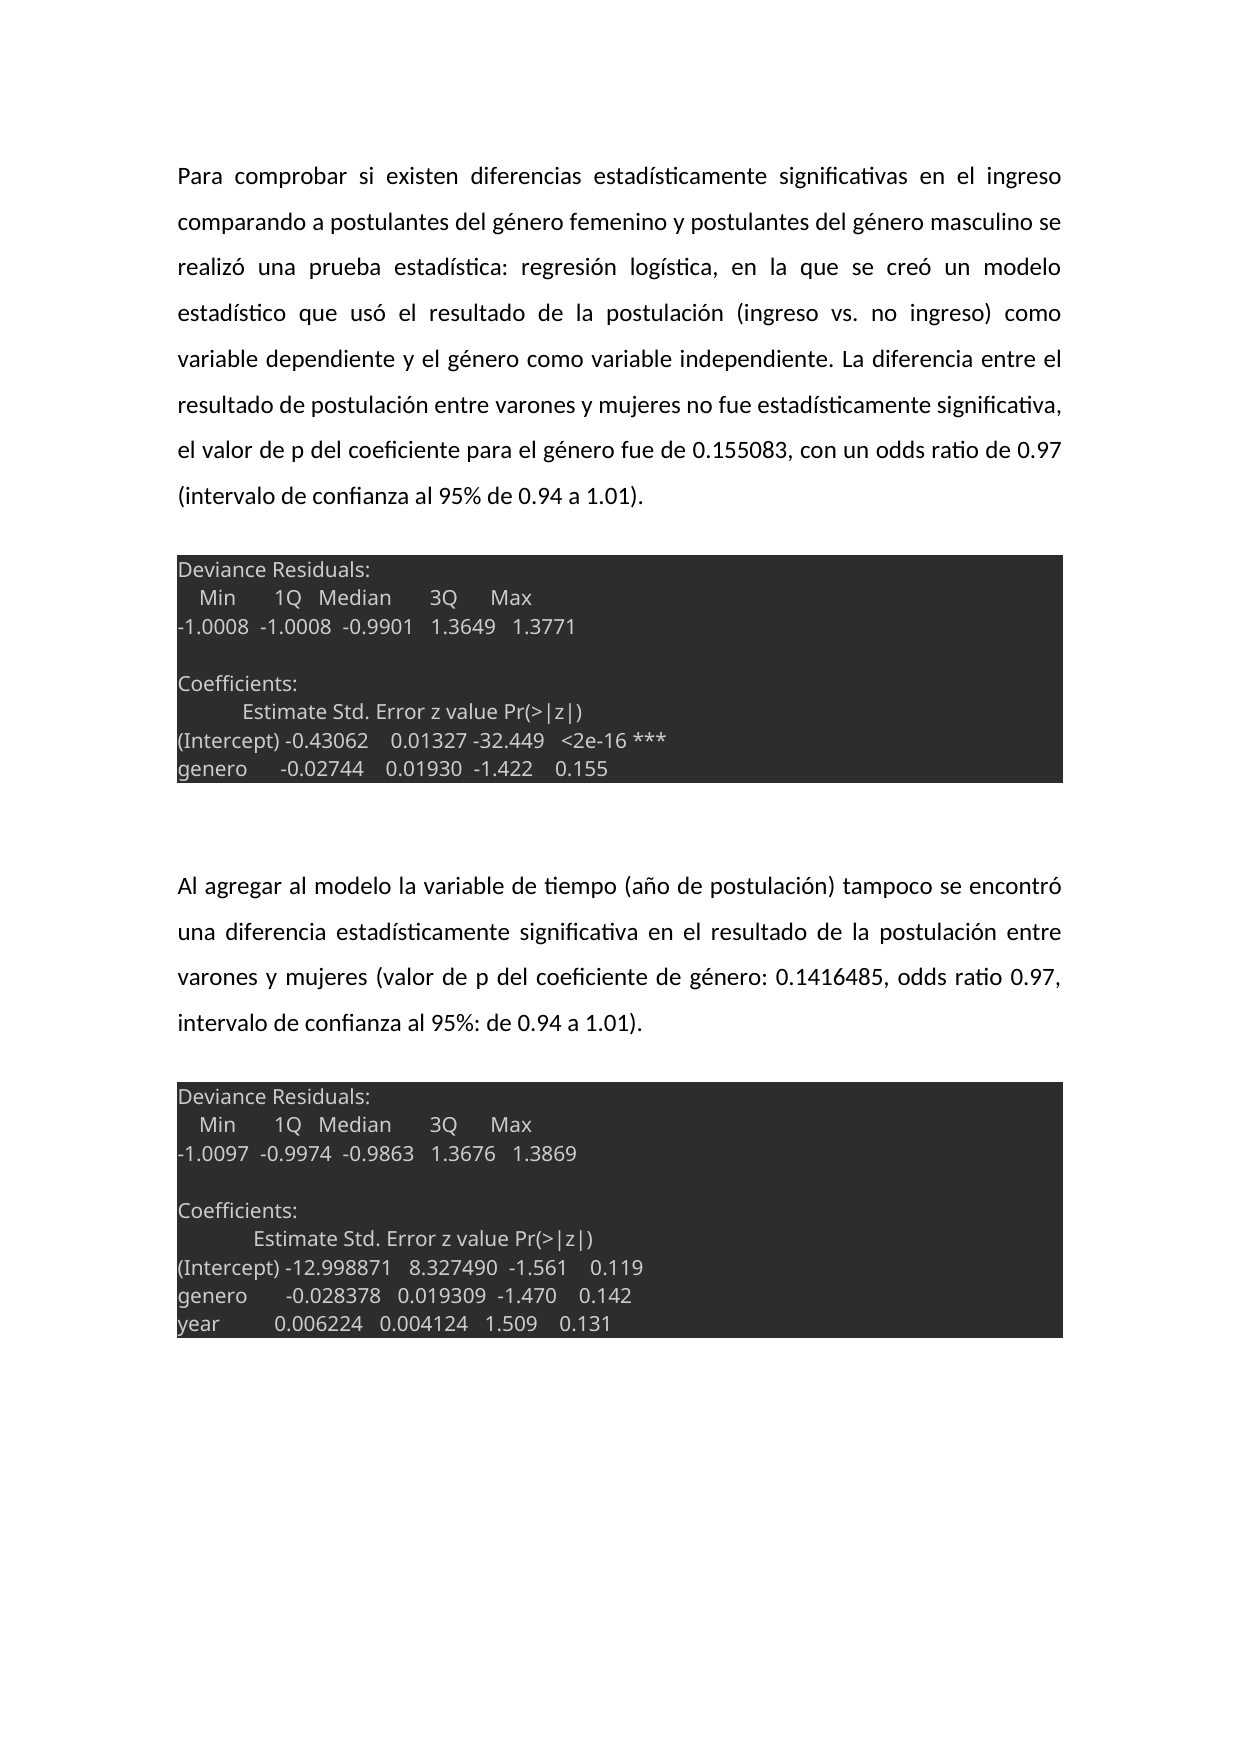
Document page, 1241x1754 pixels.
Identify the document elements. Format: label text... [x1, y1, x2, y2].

text Deviance Residuals: [177, 555, 1063, 583]
text -1.0008 -1.0008 -0.9901 1.3649 1.3771 [177, 612, 1063, 640]
text year 0.006224 0.004124 1.509 0.131 [177, 1309, 1063, 1338]
text -1.0097 -0.9974 -0.9863 1.3676 1.3869 [177, 1139, 1063, 1167]
text genero -0.02744 0.01930 -1.422 0.155 [177, 754, 1063, 783]
text Estimate Std. Error z value Pr(>|z|) [177, 1224, 1063, 1253]
text genero -0.028378 0.019309 -1.470 0.142 [177, 1281, 1063, 1309]
text (Intercept) -0.43062 0.01327 -32.449 <2e-16 *** [177, 726, 1063, 754]
text Min 1Q Median 3Q Max [177, 1111, 1063, 1139]
text Estimate Std. Error z value Pr(>|z|) [177, 697, 1063, 726]
text Deviance Residuals: [177, 1082, 1063, 1111]
text Para comprobar si existen diferencias estadísticamente significativas en el ingreso comparando a postulantes del género femenino y postulantes del género masculino se realizó una prueba estadística: regresión logística, en la que se creó un modelo estadístico que usó el resultado de la postulación (ingreso vs. no ingreso) como variable dependiente y el género como variable independiente. La diferencia entre el resultado de postulación entre varones y mujeres no fue estadísticamente significativa, el valor de p del coeficiente para el género fue de 0.155083, con un odds ratio de 0.97 (intervalo de confianza al 95% de 0.94 a 1.01). [177, 160, 1063, 511]
text Coefficients: [177, 1196, 1063, 1224]
text Coefficients: [177, 669, 1063, 697]
text (Intercept) -12.998871 8.327490 -1.561 0.119 [177, 1253, 1063, 1281]
text Min 1Q Median 3Q Max [177, 583, 1063, 612]
text Al agregar al modelo la variable de tiempo (año de postulación) tampoco se encontró una diferencia estadísticamente significativa en el resultado de la postulación entre varones y mujeres (valor de p del coeficiente de género: 0.1416485, odds ratio 0.97, intervalo de confianza al 95%: de 0.94 a 1.01). [177, 870, 1063, 1038]
